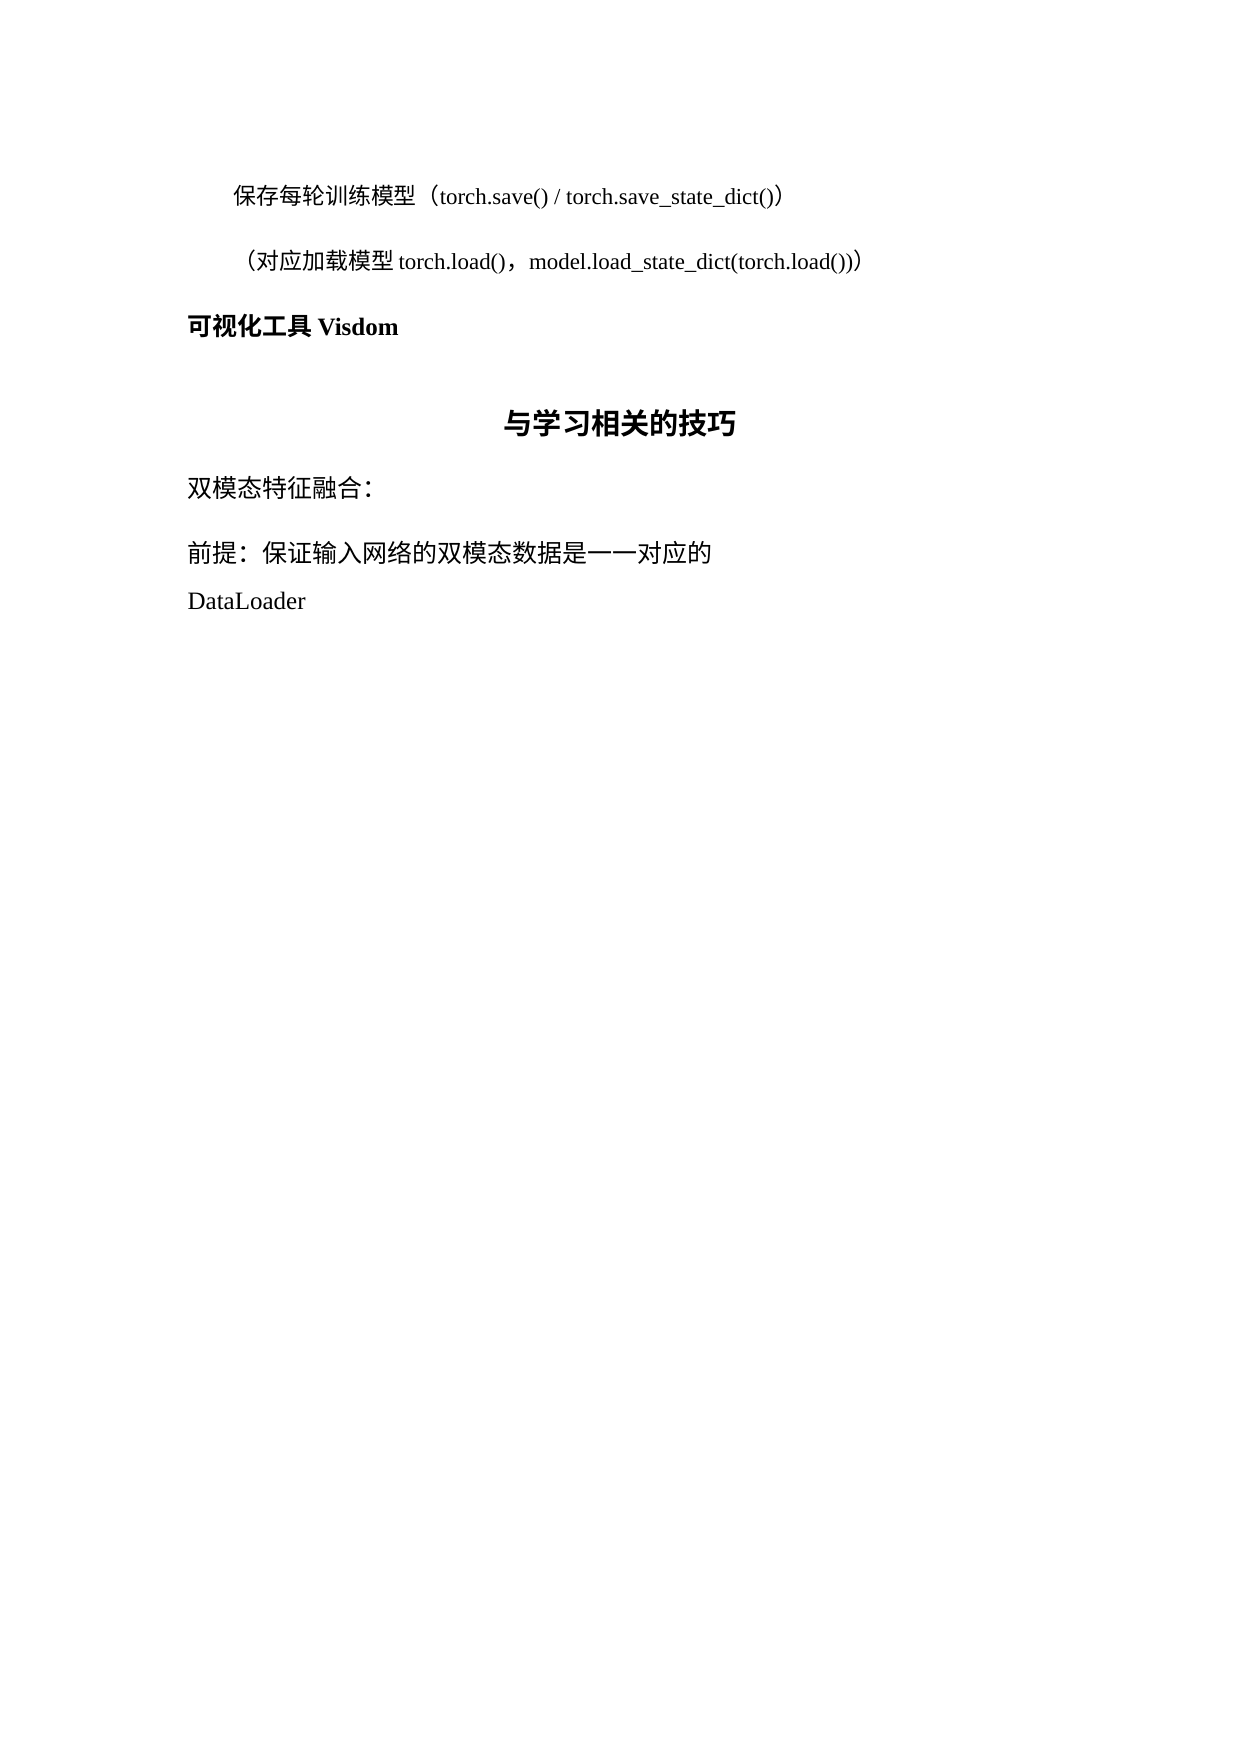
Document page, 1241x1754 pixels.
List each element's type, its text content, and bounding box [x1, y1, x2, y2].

text 双模态特征融合： [187, 454, 1053, 519]
text 可视化工具Visdom [187, 292, 1053, 357]
text 与学习相关的技巧 [187, 389, 1053, 454]
text 保存每轮训练模型（torch.save() / torch.save_state_dict()） [187, 162, 1053, 227]
text DataLoader [187, 584, 1053, 617]
text （对应加载模型torch.load()，model.load_state_dict(torch.load())） [187, 227, 1053, 292]
text 前提：保证输入网络的双模态数据是一一对应的 [187, 519, 1053, 584]
